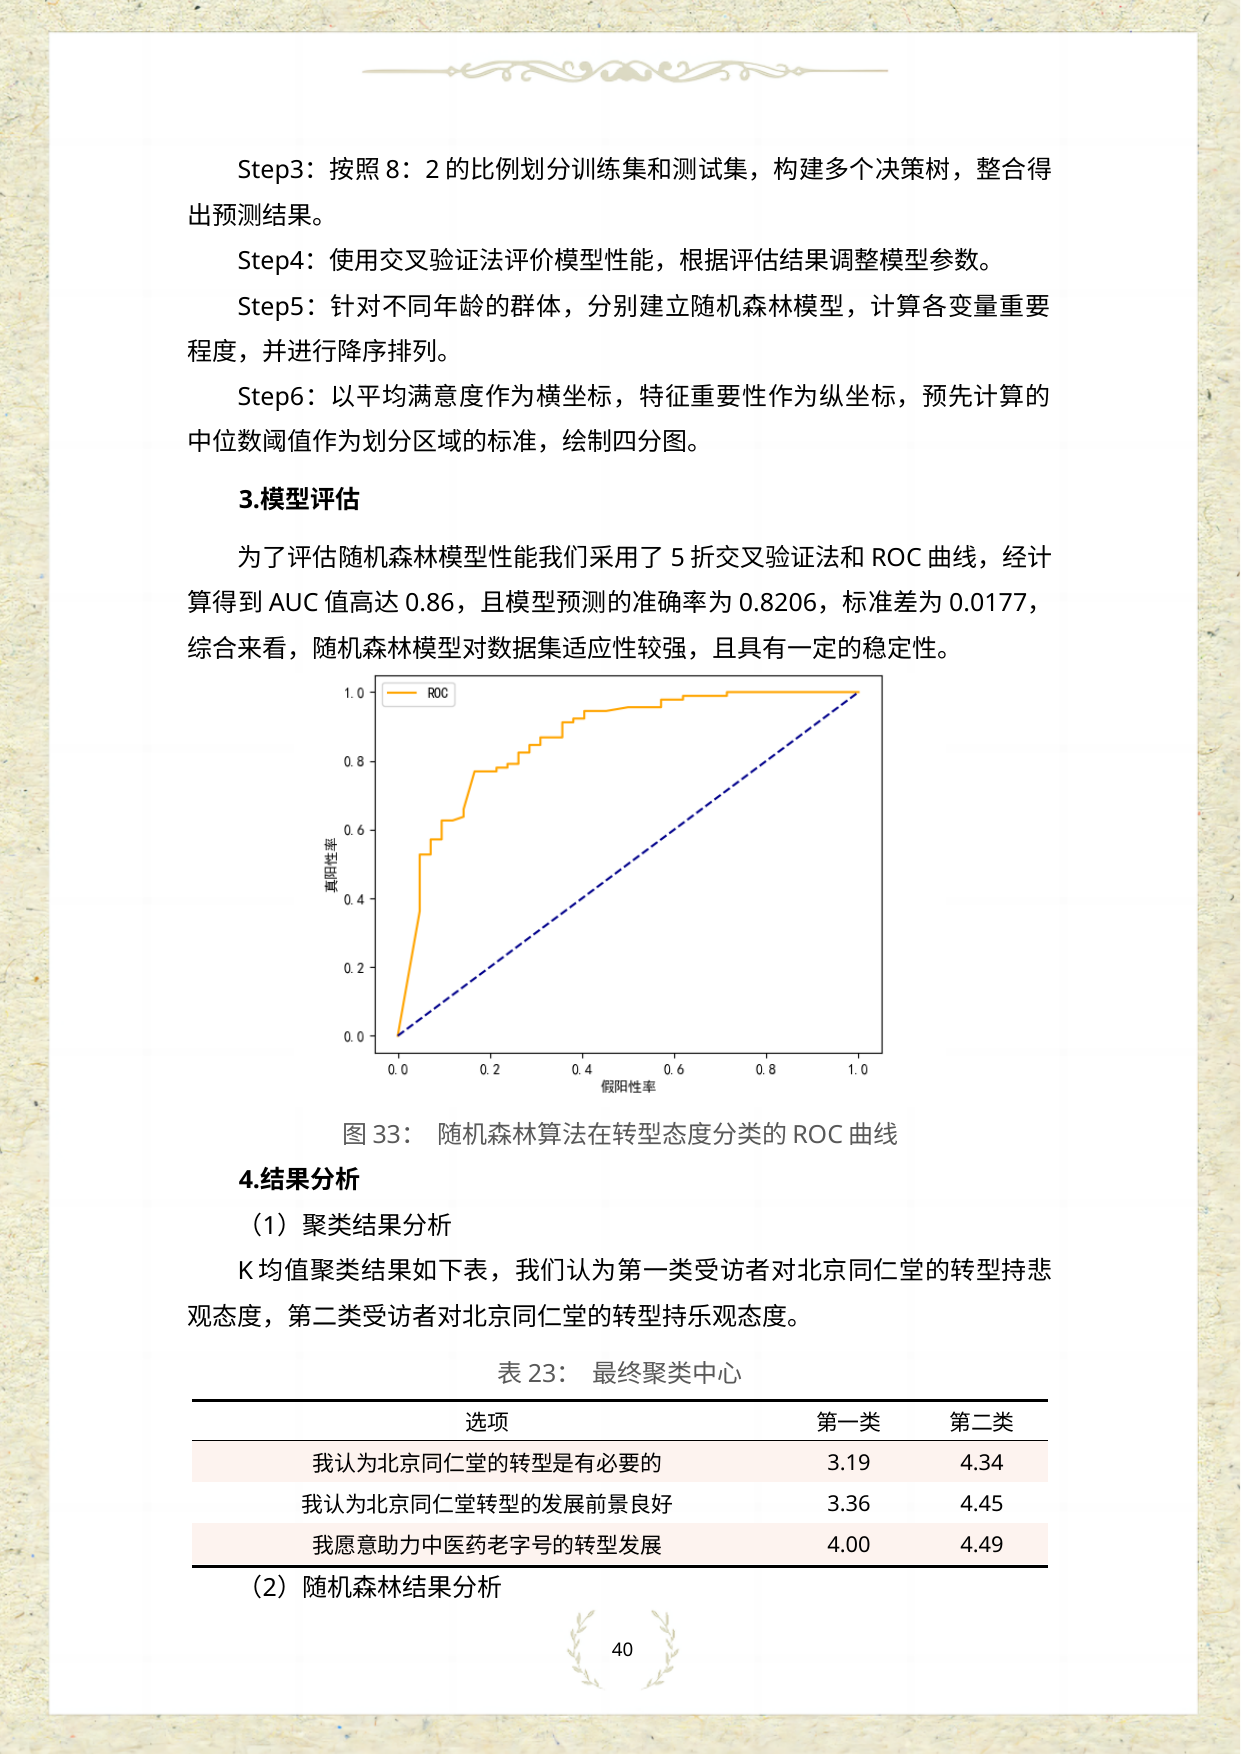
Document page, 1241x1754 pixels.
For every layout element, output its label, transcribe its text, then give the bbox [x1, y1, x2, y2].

table_cell 4.00 [782, 1523, 915, 1564]
text K均值聚类结果如下表，我们认为第一类受访者对北京同仁堂的转型持悲观态度，第二类受访者对北京同仁堂的转型持乐观态度。 [187, 1251, 1053, 1332]
table_cell 我认为北京同仁堂的转型是有必要的 [192, 1441, 782, 1482]
text （1）聚类结果分析 [187, 1205, 1053, 1242]
text Step6：以平均满意度作为横坐标，特征重要性作为纵坐标，预先计算的中位数阈值作为划分区域的标准，绘制四分图。 [187, 377, 1053, 458]
table_cell 4.45 [915, 1482, 1048, 1523]
text Step3：按照8：2的比例划分训练集和测试集，构建多个决策树，整合得出预测结果。 [187, 150, 1053, 232]
text （2）随机森林结果分析 [187, 1568, 1053, 1604]
table_header 选项 [192, 1402, 782, 1440]
table_cell 3.19 [782, 1441, 915, 1482]
table_header 第一类 [782, 1402, 915, 1440]
text 图33： 随机森林算法在转型态度分类的ROC曲线 [187, 1115, 1053, 1151]
table_cell 3.36 [782, 1482, 915, 1523]
picture [0, 0, 1241, 1754]
text 3.模型评估 [187, 480, 1053, 516]
text Step5：针对不同年龄的群体，分别建立随机森林模型，计算各变量重要程度，并进行降序排列。 [187, 286, 1053, 367]
table_cell 4.34 [915, 1441, 1048, 1482]
text Step4：使用交叉验证法评价模型性能，根据评估结果调整模型参数。 [187, 241, 1053, 277]
text 4.结果分析 [187, 1160, 1053, 1196]
text 表23： 最终聚类中心 [187, 1354, 1053, 1390]
table_header 第二类 [915, 1402, 1048, 1440]
text 为了评估随机森林模型性能我们采用了5折交叉验证法和ROC曲线，经计算得到AUC值高达0.86，且模型预测的准确率为0.8206，标准差为0.0177，综合来看，随机森林模型对数据集适应性较强，且具有一定的稳定性。 [187, 537, 1053, 664]
table_cell 4.49 [915, 1523, 1048, 1564]
table_cell 我认为北京同仁堂转型的发展前景良好 [192, 1482, 782, 1523]
table_cell 我愿意助力中医药老字号的转型发展 [192, 1523, 782, 1564]
